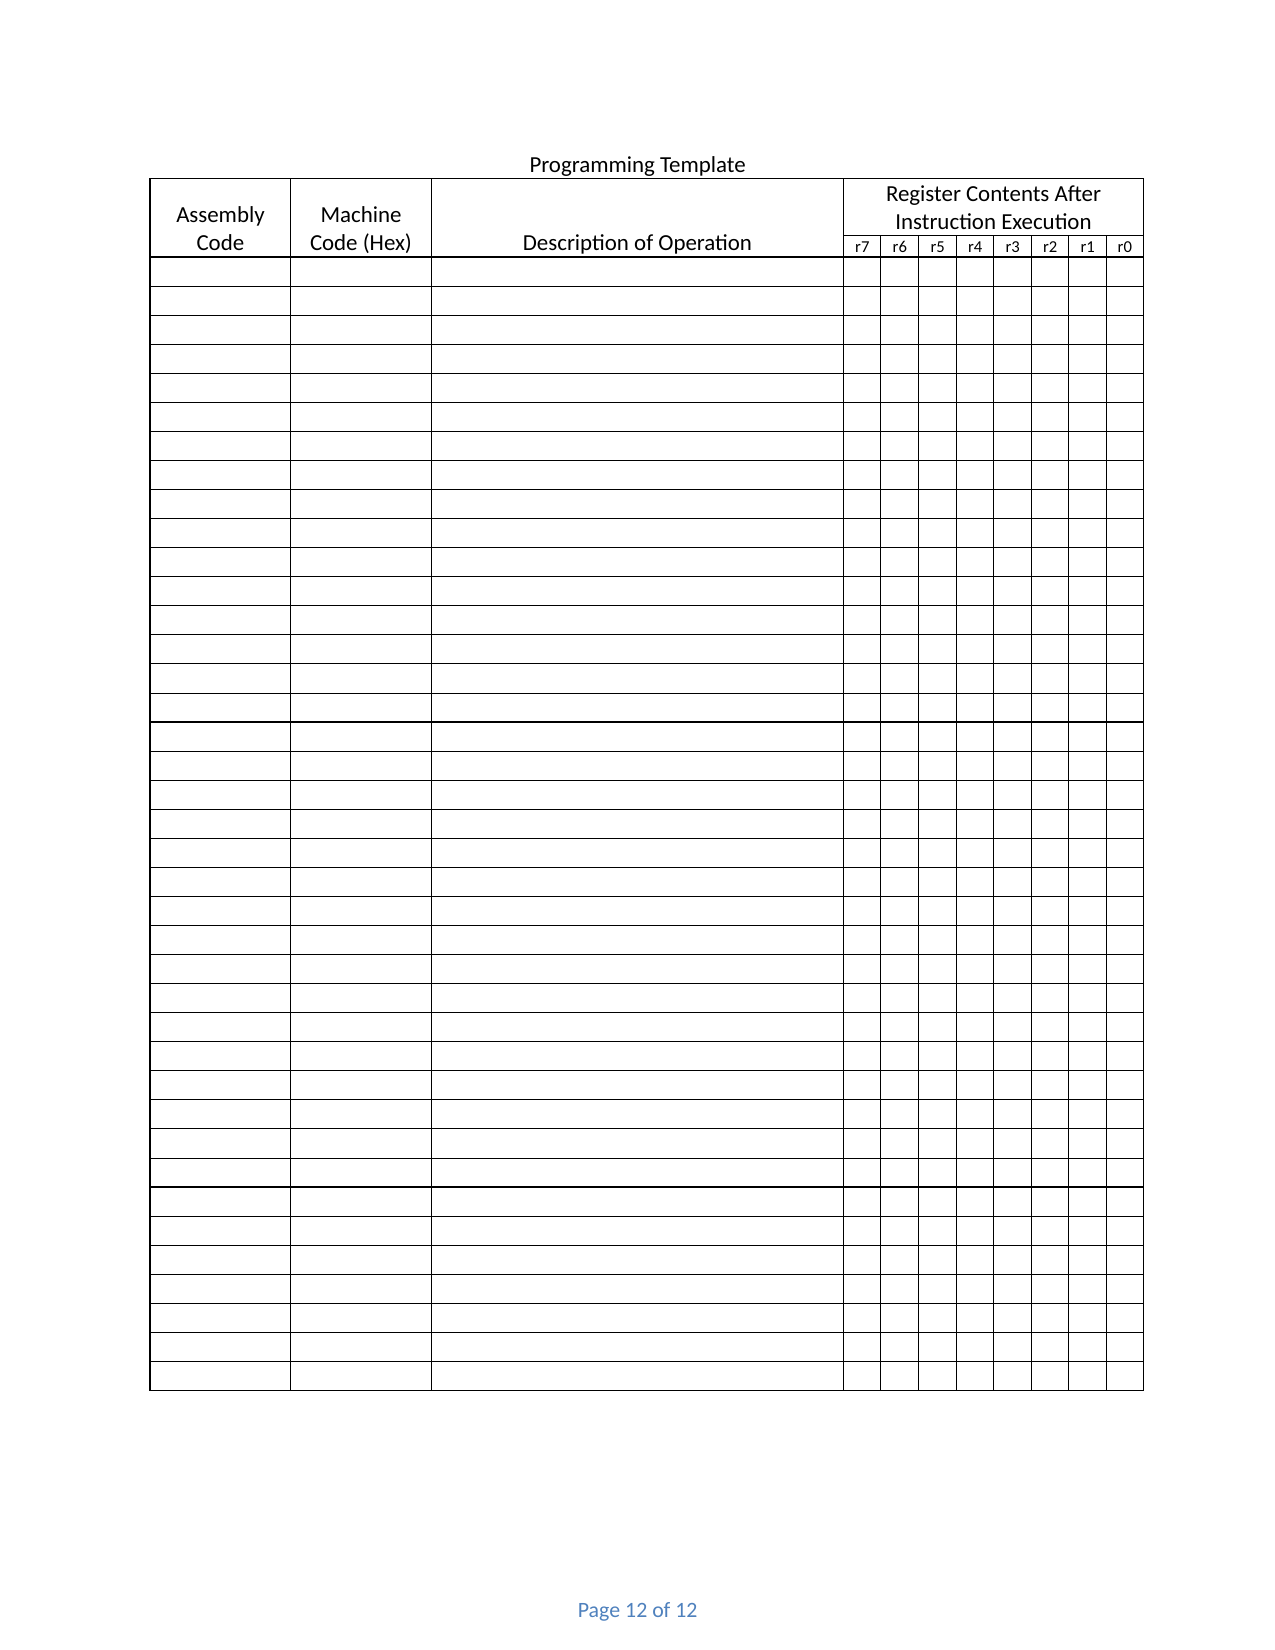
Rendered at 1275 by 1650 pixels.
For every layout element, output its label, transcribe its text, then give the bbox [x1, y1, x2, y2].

table_cell [994, 519, 1031, 547]
table_cell [291, 1362, 431, 1390]
table_cell [844, 1304, 880, 1332]
table_cell [151, 490, 290, 518]
table_cell [1069, 1275, 1106, 1303]
table_cell [151, 1275, 290, 1303]
table_cell [881, 664, 918, 692]
table_cell [994, 868, 1031, 896]
table_cell [291, 1304, 431, 1332]
table_cell [151, 955, 290, 983]
table_cell [919, 1246, 956, 1274]
table_cell [432, 955, 843, 983]
table_cell [844, 374, 880, 402]
table_cell [1069, 432, 1106, 460]
table_cell [291, 664, 431, 692]
table_cell [881, 1362, 918, 1390]
table_cell [1069, 926, 1106, 954]
table_cell [151, 606, 290, 634]
table_cell [1107, 316, 1143, 344]
table_cell r2 [1032, 236, 1068, 256]
table_cell [151, 287, 290, 314]
table_cell [994, 1333, 1031, 1361]
table_cell [881, 723, 918, 751]
table_cell [291, 1013, 431, 1041]
table_cell [291, 1333, 431, 1361]
table_cell [1069, 839, 1106, 867]
table_cell [291, 1188, 431, 1216]
table_cell [844, 345, 880, 373]
table_cell [881, 432, 918, 460]
table_cell [432, 577, 843, 605]
table_cell [1032, 752, 1068, 779]
table_cell [919, 316, 956, 344]
table_cell [1107, 374, 1143, 402]
table_cell [881, 1304, 918, 1332]
table_cell [994, 1042, 1031, 1070]
table_cell [919, 664, 956, 692]
table_cell [994, 664, 1031, 692]
table_cell [291, 1275, 431, 1303]
table_cell [919, 374, 956, 402]
table_cell [151, 1159, 290, 1186]
table_cell [957, 374, 993, 402]
table_cell [844, 258, 880, 286]
table_cell [919, 1275, 956, 1303]
table_cell [1107, 403, 1143, 431]
text Programming Template [112, 150, 1162, 178]
table_cell [432, 519, 843, 547]
table_cell [291, 926, 431, 954]
table_cell [1069, 752, 1106, 779]
table_cell [844, 490, 880, 518]
table_cell [1107, 955, 1143, 983]
table_cell [1069, 548, 1106, 576]
table_cell [151, 519, 290, 547]
table_cell [291, 577, 431, 605]
table_cell [957, 781, 993, 809]
table_cell [1069, 635, 1106, 663]
table_cell [151, 984, 290, 1012]
table_cell [957, 345, 993, 373]
table_cell [957, 1100, 993, 1128]
table_cell [881, 490, 918, 518]
table_cell [151, 926, 290, 954]
table_cell [1069, 258, 1106, 286]
table_cell [994, 1129, 1031, 1157]
table_cell [957, 926, 993, 954]
table_cell [151, 868, 290, 896]
table_cell [919, 723, 956, 751]
table_cell [432, 868, 843, 896]
table_cell [919, 1042, 956, 1070]
table_cell [957, 1246, 993, 1274]
table_cell [291, 287, 431, 314]
table_cell [151, 374, 290, 402]
table_cell [291, 461, 431, 489]
table_cell [994, 1304, 1031, 1332]
table_cell [881, 1042, 918, 1070]
table_cell [1069, 403, 1106, 431]
table_cell [1032, 955, 1068, 983]
table_cell [957, 810, 993, 838]
table_cell [994, 374, 1031, 402]
table_cell r4 [957, 236, 993, 256]
table_cell [1069, 1246, 1106, 1274]
table_cell [957, 403, 993, 431]
table_cell [1107, 1042, 1143, 1070]
table_cell [919, 1188, 956, 1216]
table_cell [1069, 1188, 1106, 1216]
table_cell [1107, 1188, 1143, 1216]
table_cell [1032, 1129, 1068, 1157]
table_cell [957, 1129, 993, 1157]
table_cell [1032, 1304, 1068, 1332]
table_cell [881, 258, 918, 286]
table_cell [1069, 955, 1106, 983]
table_cell [432, 1071, 843, 1099]
table_cell [881, 694, 918, 721]
table_cell [844, 1246, 880, 1274]
table_cell [151, 664, 290, 692]
table_cell [919, 839, 956, 867]
table_cell [1107, 519, 1143, 547]
table_cell [1069, 1042, 1106, 1070]
table_cell [1107, 694, 1143, 721]
table_cell [957, 868, 993, 896]
table_cell [881, 345, 918, 373]
table_cell [844, 461, 880, 489]
table_cell [881, 839, 918, 867]
table_cell [1032, 897, 1068, 925]
table_cell [151, 1217, 290, 1244]
table_cell [1032, 635, 1068, 663]
table_cell [957, 1304, 993, 1332]
table_cell [919, 1362, 956, 1390]
table_cell r7 [844, 236, 880, 256]
table_cell [1032, 664, 1068, 692]
table_cell [1107, 1129, 1143, 1157]
table_cell [1107, 490, 1143, 518]
table_cell [957, 723, 993, 751]
table_cell [151, 839, 290, 867]
table_cell [994, 1188, 1031, 1216]
table_cell [1107, 1246, 1143, 1274]
table_cell [151, 897, 290, 925]
table_cell [1107, 287, 1143, 314]
table_cell [1107, 258, 1143, 286]
table_cell [881, 1159, 918, 1186]
table_cell [844, 577, 880, 605]
table_cell [994, 345, 1031, 373]
table_cell [844, 1129, 880, 1157]
table_cell [1107, 1333, 1143, 1361]
table_cell [844, 287, 880, 314]
table_cell [994, 577, 1031, 605]
table_cell [844, 519, 880, 547]
table_cell [844, 781, 880, 809]
table_header Register Contents After Instruction Execution [844, 179, 1143, 235]
table_cell [994, 1275, 1031, 1303]
table_cell [844, 403, 880, 431]
table_cell [291, 1100, 431, 1128]
table_cell [151, 1129, 290, 1157]
table_cell [291, 839, 431, 867]
table_cell [291, 1246, 431, 1274]
table_cell [1107, 1013, 1143, 1041]
table_cell [881, 1188, 918, 1216]
table_cell [432, 781, 843, 809]
table_cell [151, 1071, 290, 1099]
table_cell [957, 287, 993, 314]
table_cell [432, 287, 843, 314]
table_cell [919, 810, 956, 838]
table_cell r1 [1069, 236, 1106, 256]
table_cell [1032, 490, 1068, 518]
table_cell [1069, 781, 1106, 809]
table_cell [151, 694, 290, 721]
table_cell [957, 1188, 993, 1216]
table_cell [844, 868, 880, 896]
table_cell [1107, 1304, 1143, 1332]
table_cell [151, 1188, 290, 1216]
table_cell [432, 490, 843, 518]
table_cell [1032, 723, 1068, 751]
table_cell [881, 926, 918, 954]
table_cell [994, 1100, 1031, 1128]
table_cell [881, 897, 918, 925]
table_cell [1032, 839, 1068, 867]
table_cell [844, 984, 880, 1012]
table_header Machine Code (Hex) [291, 179, 431, 256]
table_cell [919, 781, 956, 809]
table_cell [1032, 606, 1068, 634]
table_cell [919, 868, 956, 896]
table_cell [1069, 1071, 1106, 1099]
table_cell [957, 490, 993, 518]
table_cell [1032, 1013, 1068, 1041]
table_cell [1032, 1100, 1068, 1128]
table_cell [1107, 723, 1143, 751]
table_cell r6 [881, 236, 918, 256]
table_cell [957, 1333, 993, 1361]
table_cell [881, 577, 918, 605]
table_cell [1032, 1071, 1068, 1099]
table_cell [1032, 548, 1068, 576]
table_cell [432, 1129, 843, 1157]
table_cell [957, 1275, 993, 1303]
table_cell [919, 752, 956, 779]
table_cell [881, 374, 918, 402]
table_cell [957, 548, 993, 576]
table_cell [994, 461, 1031, 489]
table_cell [291, 635, 431, 663]
table_cell [994, 258, 1031, 286]
table_cell [919, 1100, 956, 1128]
table_cell [881, 1129, 918, 1157]
table_cell [151, 1333, 290, 1361]
table_cell [1107, 577, 1143, 605]
table_cell [432, 1304, 843, 1332]
table_cell [844, 1188, 880, 1216]
table_cell [919, 955, 956, 983]
table_cell [881, 1246, 918, 1274]
table_cell [291, 984, 431, 1012]
table_cell [1069, 519, 1106, 547]
table_cell [1032, 345, 1068, 373]
table_cell [919, 984, 956, 1012]
table_cell [291, 258, 431, 286]
table_cell [432, 1100, 843, 1128]
table_cell [919, 548, 956, 576]
table_cell [919, 345, 956, 373]
table_cell [291, 606, 431, 634]
table_cell [994, 548, 1031, 576]
table_cell [844, 810, 880, 838]
table_cell [291, 694, 431, 721]
table_cell [1069, 723, 1106, 751]
table_cell [881, 1217, 918, 1244]
table_cell [844, 664, 880, 692]
table_cell [432, 1275, 843, 1303]
table_cell [957, 1362, 993, 1390]
table_cell [1107, 1071, 1143, 1099]
table_cell [994, 287, 1031, 314]
table_cell [844, 316, 880, 344]
table_cell [844, 1333, 880, 1361]
table_cell [881, 1100, 918, 1128]
table_cell [994, 955, 1031, 983]
table_cell [1032, 926, 1068, 954]
table_cell [1069, 984, 1106, 1012]
table_cell [844, 723, 880, 751]
table_cell [1032, 810, 1068, 838]
table_cell [994, 635, 1031, 663]
table_cell [957, 984, 993, 1012]
table_cell [1107, 606, 1143, 634]
table_cell [919, 635, 956, 663]
table_cell [844, 432, 880, 460]
table_cell [1032, 1217, 1068, 1244]
table_cell [919, 577, 956, 605]
table_cell [957, 606, 993, 634]
table_cell [432, 1362, 843, 1390]
table_cell [1069, 577, 1106, 605]
table_cell [881, 868, 918, 896]
table_cell [291, 897, 431, 925]
table_cell [881, 1275, 918, 1303]
table_cell [151, 1100, 290, 1128]
table_cell [432, 897, 843, 925]
table_cell [291, 1217, 431, 1244]
table_cell [291, 345, 431, 373]
table_cell [291, 316, 431, 344]
table_cell [919, 606, 956, 634]
table_cell [432, 1246, 843, 1274]
table_cell [994, 1159, 1031, 1186]
table_cell [1069, 1217, 1106, 1244]
table_cell [432, 664, 843, 692]
table_cell [919, 1013, 956, 1041]
table_cell [994, 432, 1031, 460]
table_cell [881, 635, 918, 663]
table_cell [919, 461, 956, 489]
table_cell [844, 955, 880, 983]
table_cell [957, 752, 993, 779]
table_cell [957, 316, 993, 344]
table_cell [432, 723, 843, 751]
table_cell [994, 490, 1031, 518]
table_cell [432, 926, 843, 954]
table_cell [1069, 461, 1106, 489]
table_cell [1069, 1129, 1106, 1157]
table_cell [881, 1013, 918, 1041]
table_cell [1069, 490, 1106, 518]
table_cell [994, 694, 1031, 721]
table_cell [1032, 694, 1068, 721]
table_cell [1069, 287, 1106, 314]
table_cell [291, 432, 431, 460]
table_cell [1069, 1304, 1106, 1332]
table_cell [844, 1100, 880, 1128]
table_cell [1032, 1275, 1068, 1303]
table_cell [291, 490, 431, 518]
table_cell [151, 461, 290, 489]
table_cell [1069, 897, 1106, 925]
table_cell [432, 694, 843, 721]
table_cell r0 [1107, 236, 1143, 256]
table_cell [1069, 1100, 1106, 1128]
table_cell [994, 984, 1031, 1012]
table_cell [432, 345, 843, 373]
table_cell [881, 461, 918, 489]
table_cell [151, 723, 290, 751]
table_cell [919, 694, 956, 721]
table_cell [432, 258, 843, 286]
table_cell [1107, 839, 1143, 867]
table_cell [432, 403, 843, 431]
table_cell [291, 1159, 431, 1186]
table_cell [291, 519, 431, 547]
table_cell [432, 1013, 843, 1041]
table_cell [1069, 868, 1106, 896]
table_cell [1069, 694, 1106, 721]
table_cell [1069, 1362, 1106, 1390]
table_cell [994, 723, 1031, 751]
table_cell [1069, 1333, 1106, 1361]
table_cell [1107, 432, 1143, 460]
table_cell [432, 1217, 843, 1244]
table_cell [1032, 1333, 1068, 1361]
table_cell [1107, 548, 1143, 576]
table_cell [957, 955, 993, 983]
table_cell r5 [919, 236, 956, 256]
table_cell [919, 1217, 956, 1244]
table_cell [957, 1071, 993, 1099]
table_cell [291, 781, 431, 809]
table_cell [844, 606, 880, 634]
table_cell [1107, 926, 1143, 954]
table_cell [881, 781, 918, 809]
table_cell [432, 1042, 843, 1070]
table_cell [1069, 374, 1106, 402]
table_cell [151, 752, 290, 779]
table_cell [994, 316, 1031, 344]
table_cell [1032, 519, 1068, 547]
table_cell [432, 752, 843, 779]
table_cell [919, 897, 956, 925]
table_cell [151, 432, 290, 460]
table_cell [994, 839, 1031, 867]
table_cell [957, 461, 993, 489]
table_cell [919, 258, 956, 286]
table_cell [1032, 1159, 1068, 1186]
table_cell [957, 1159, 993, 1186]
table_cell [881, 955, 918, 983]
table_cell [1107, 1159, 1143, 1186]
table_cell [1032, 374, 1068, 402]
table_cell [957, 1217, 993, 1244]
table_cell [844, 897, 880, 925]
table_cell [881, 287, 918, 314]
table_cell [1032, 868, 1068, 896]
table_cell [881, 1333, 918, 1361]
table_cell [432, 548, 843, 576]
table_cell [1107, 1275, 1143, 1303]
table_cell [919, 1304, 956, 1332]
table_cell [1032, 984, 1068, 1012]
table_cell [919, 490, 956, 518]
table_cell [919, 1071, 956, 1099]
table_header Assembly Code [151, 179, 290, 256]
table_cell [844, 694, 880, 721]
table_cell [151, 403, 290, 431]
table_cell [432, 432, 843, 460]
table_cell [151, 258, 290, 286]
table_cell [432, 839, 843, 867]
table_cell [881, 316, 918, 344]
table_cell [1069, 316, 1106, 344]
table_cell [994, 606, 1031, 634]
table_cell [291, 868, 431, 896]
table_cell [291, 955, 431, 983]
table_cell [957, 635, 993, 663]
table_cell [1107, 897, 1143, 925]
table_cell [844, 635, 880, 663]
table_cell [151, 1013, 290, 1041]
table_cell [1032, 287, 1068, 314]
table_cell [1032, 1188, 1068, 1216]
table_cell [1107, 810, 1143, 838]
table_cell [881, 403, 918, 431]
table_cell [291, 723, 431, 751]
table_cell [1032, 403, 1068, 431]
table_cell [919, 432, 956, 460]
table_cell [1032, 432, 1068, 460]
table_cell [151, 781, 290, 809]
table_cell [844, 926, 880, 954]
table_cell [844, 1042, 880, 1070]
table_cell [432, 316, 843, 344]
table_cell [994, 1246, 1031, 1274]
table_cell [994, 1362, 1031, 1390]
table_cell [881, 810, 918, 838]
table_cell r3 [994, 236, 1031, 256]
table_header Description of Operation [432, 179, 843, 256]
table_cell [1032, 1362, 1068, 1390]
table_cell [844, 752, 880, 779]
table_cell [1107, 1362, 1143, 1390]
table_cell [994, 897, 1031, 925]
table_cell [994, 752, 1031, 779]
table_cell [432, 606, 843, 634]
table_cell [1032, 461, 1068, 489]
table_cell [844, 1071, 880, 1099]
table_cell [994, 1217, 1031, 1244]
table_cell [844, 1217, 880, 1244]
table_cell [957, 258, 993, 286]
table_cell [994, 926, 1031, 954]
table_cell [1107, 345, 1143, 373]
table_cell [151, 548, 290, 576]
table_cell [844, 1362, 880, 1390]
table_cell [881, 606, 918, 634]
table_cell [1107, 1217, 1143, 1244]
table_cell [1107, 984, 1143, 1012]
table_cell [881, 519, 918, 547]
table_cell [151, 810, 290, 838]
table_cell [291, 374, 431, 402]
table_cell [919, 926, 956, 954]
table_cell [1107, 868, 1143, 896]
table_cell [1107, 461, 1143, 489]
table_cell [919, 1159, 956, 1186]
table_cell [881, 1071, 918, 1099]
table_cell [1069, 664, 1106, 692]
table_cell [151, 316, 290, 344]
table_cell [1032, 258, 1068, 286]
table_cell [151, 577, 290, 605]
table_cell [151, 1042, 290, 1070]
table_cell [291, 403, 431, 431]
table_cell [844, 839, 880, 867]
table_cell [1069, 1013, 1106, 1041]
table_cell [919, 1129, 956, 1157]
table_cell [919, 519, 956, 547]
table_cell [844, 1013, 880, 1041]
table_cell [957, 664, 993, 692]
table_cell [1032, 781, 1068, 809]
table_cell [919, 403, 956, 431]
table_cell [1107, 781, 1143, 809]
table_cell [151, 345, 290, 373]
table_cell [1032, 577, 1068, 605]
table_cell [994, 1013, 1031, 1041]
table_cell [432, 984, 843, 1012]
table_cell [919, 1333, 956, 1361]
table_cell [1107, 635, 1143, 663]
table_cell [1107, 752, 1143, 779]
table_cell [432, 461, 843, 489]
table_cell [957, 839, 993, 867]
table_cell [1069, 345, 1106, 373]
table_cell [957, 694, 993, 721]
table_cell [844, 1275, 880, 1303]
table_cell [1069, 606, 1106, 634]
table_cell [1069, 810, 1106, 838]
table_cell [957, 519, 993, 547]
table_cell [432, 810, 843, 838]
table_cell [957, 1042, 993, 1070]
table_cell [432, 1159, 843, 1186]
table_cell [957, 897, 993, 925]
table_cell [881, 548, 918, 576]
table_cell [151, 1246, 290, 1274]
table_cell [291, 548, 431, 576]
table_cell [1032, 1042, 1068, 1070]
table_cell [844, 548, 880, 576]
table_cell [1107, 1100, 1143, 1128]
table_cell [994, 781, 1031, 809]
table_cell [957, 432, 993, 460]
table_cell [432, 1333, 843, 1361]
table_cell [1069, 1159, 1106, 1186]
table_cell [291, 1071, 431, 1099]
table_cell [919, 287, 956, 314]
table_cell [994, 403, 1031, 431]
table_cell [881, 752, 918, 779]
table_cell [291, 1129, 431, 1157]
table_cell [291, 1042, 431, 1070]
table_cell [432, 635, 843, 663]
table_cell [151, 635, 290, 663]
table_cell [432, 1188, 843, 1216]
table_cell [291, 752, 431, 779]
table_cell [1032, 1246, 1068, 1274]
table_cell [994, 810, 1031, 838]
table_cell [432, 374, 843, 402]
table_cell [957, 577, 993, 605]
table_cell [151, 1362, 290, 1390]
table_cell [881, 984, 918, 1012]
table_cell [291, 810, 431, 838]
table_cell [1032, 316, 1068, 344]
table_cell [844, 1159, 880, 1186]
table_cell [957, 1013, 993, 1041]
table_cell [1107, 664, 1143, 692]
table_cell [151, 1304, 290, 1332]
table_cell [994, 1071, 1031, 1099]
